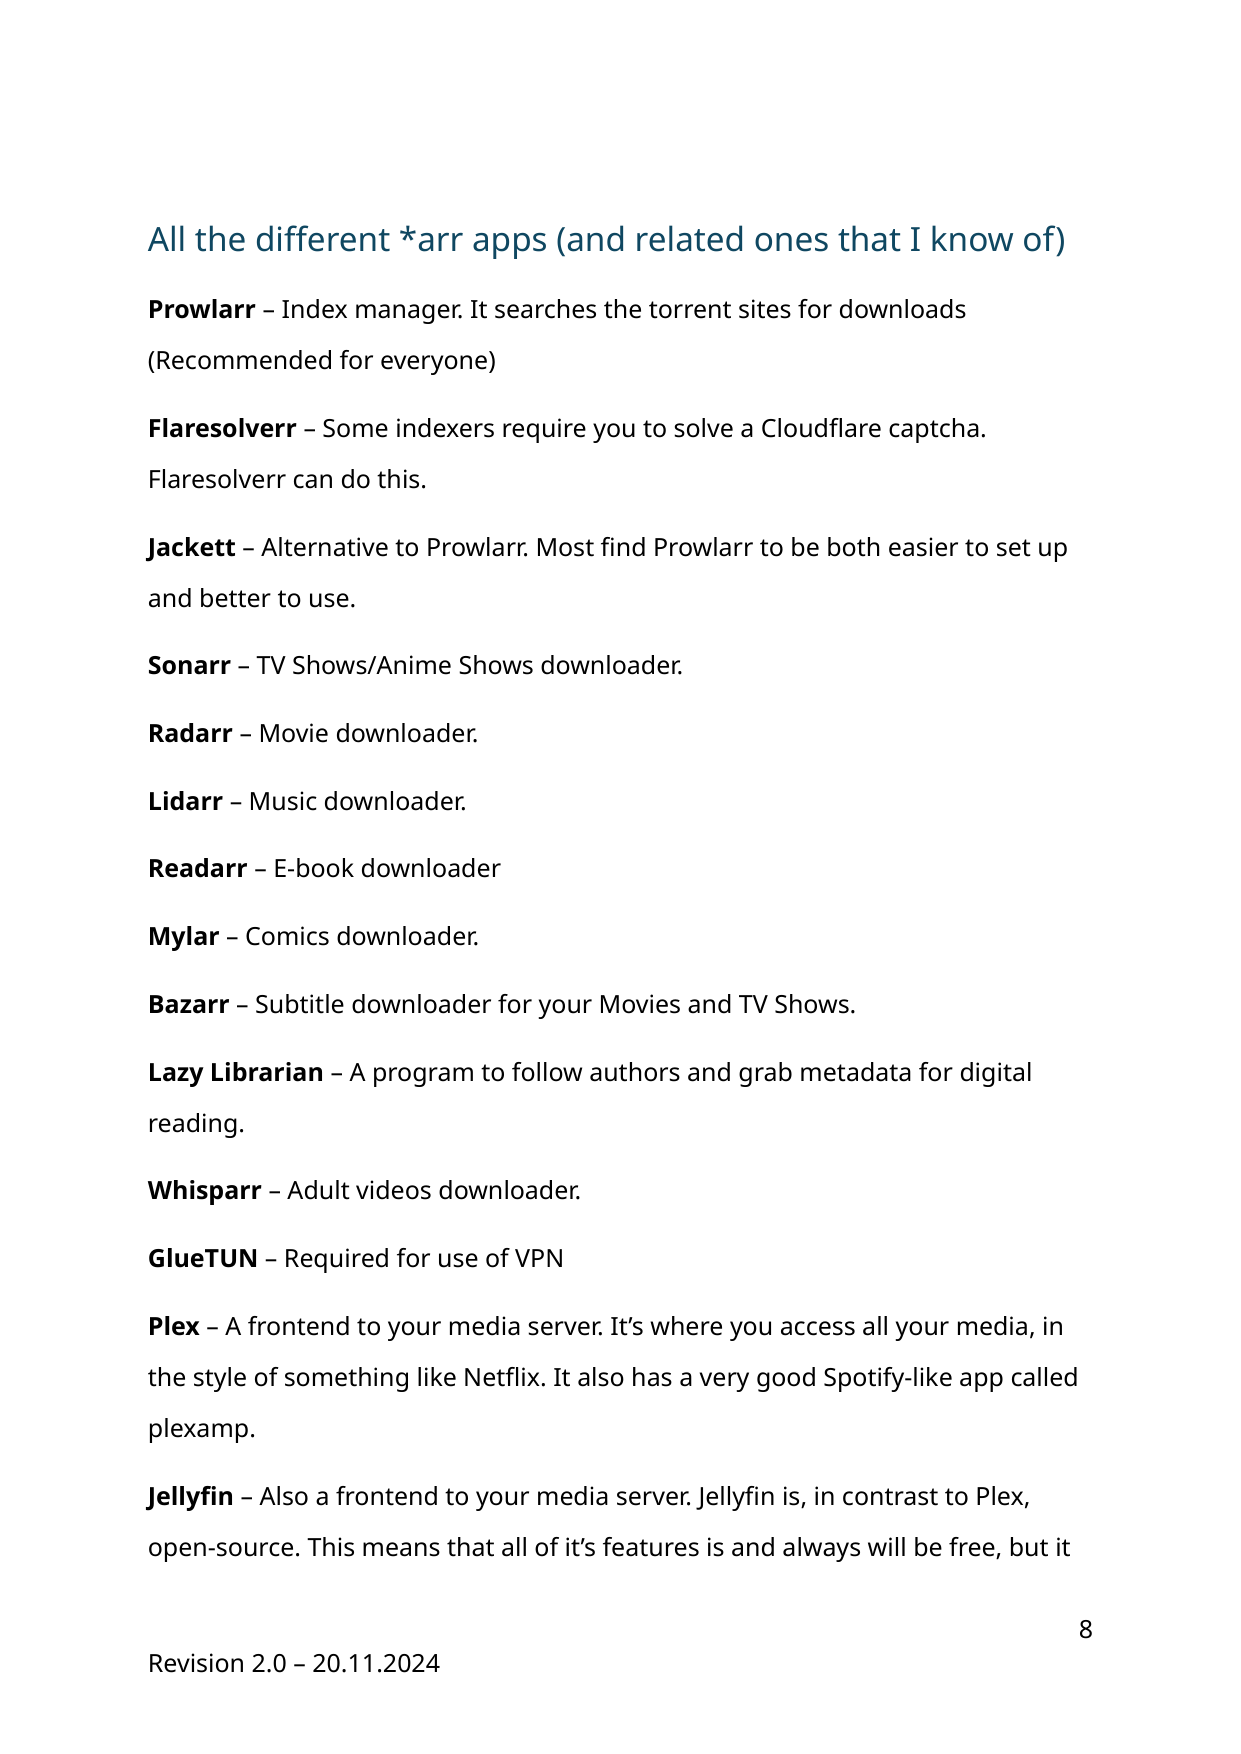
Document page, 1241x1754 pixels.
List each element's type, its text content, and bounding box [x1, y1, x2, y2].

text Lazy Librarian – A program to follow authors and grab metadata for digital reading. [148, 1054, 1093, 1139]
text Flaresolverr – Some indexers require you to solve a Cloudflare captcha. Flaresolverr can do this. [148, 411, 1093, 496]
text Mylar – Comics downloader. [148, 919, 1093, 953]
text Radarr – Movie downloader. [148, 716, 1093, 750]
text Lidarr – Music downloader. [148, 783, 1093, 817]
text Jackett – Alternative to Prowlarr. Most find Prowlarr to be both easier to set up and better to use. [148, 529, 1093, 614]
text Sonarr – TV Shows/Anime Shows downloader. [148, 648, 1093, 682]
text Bazarr – Subtitle downloader for your Movies and TV Shows. [148, 987, 1093, 1021]
subtitle All the different *arr apps (and related ones that I know of) [148, 215, 1093, 261]
text Whisparr – Adult videos downloader. [148, 1173, 1093, 1207]
text Plex – A frontend to your media server. It’s where you access all your media, in the style of something like Netflix. It also has a very good Spotify-like app called plexamp. [148, 1308, 1093, 1444]
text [148, 1478, 1093, 1563]
text Prowlarr – Index manager. It searches the torrent sites for downloads (Recommended for everyone) [148, 292, 1093, 377]
text GlueTUN – Required for use of VPN [148, 1241, 1093, 1275]
text Readarr – E-book downloader [148, 851, 1093, 885]
